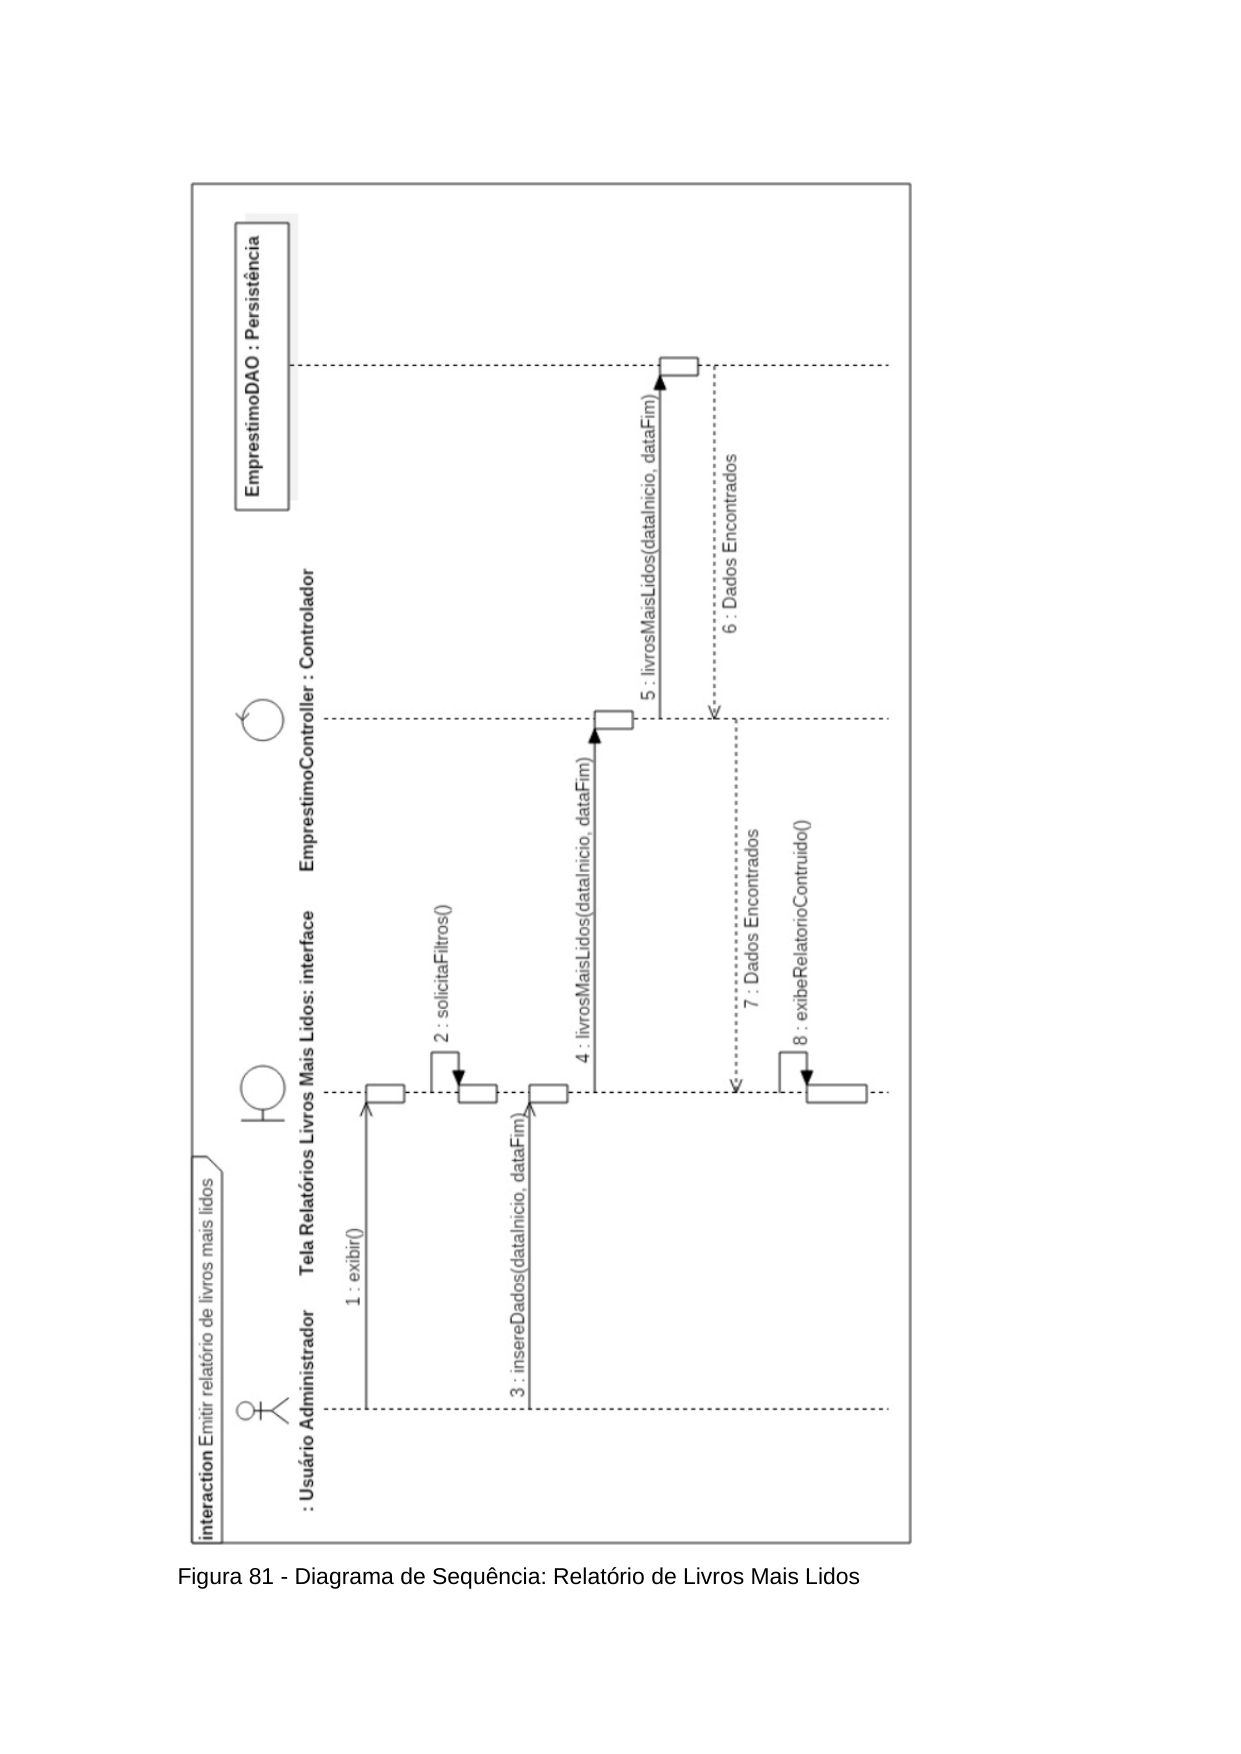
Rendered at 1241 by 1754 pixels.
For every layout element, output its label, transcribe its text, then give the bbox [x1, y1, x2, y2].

text Figura 81 - Diagrama de Sequência: Relatório de Livros Mais Lidos [177, 1563, 1122, 1589]
picture [179, 179, 915, 1549]
